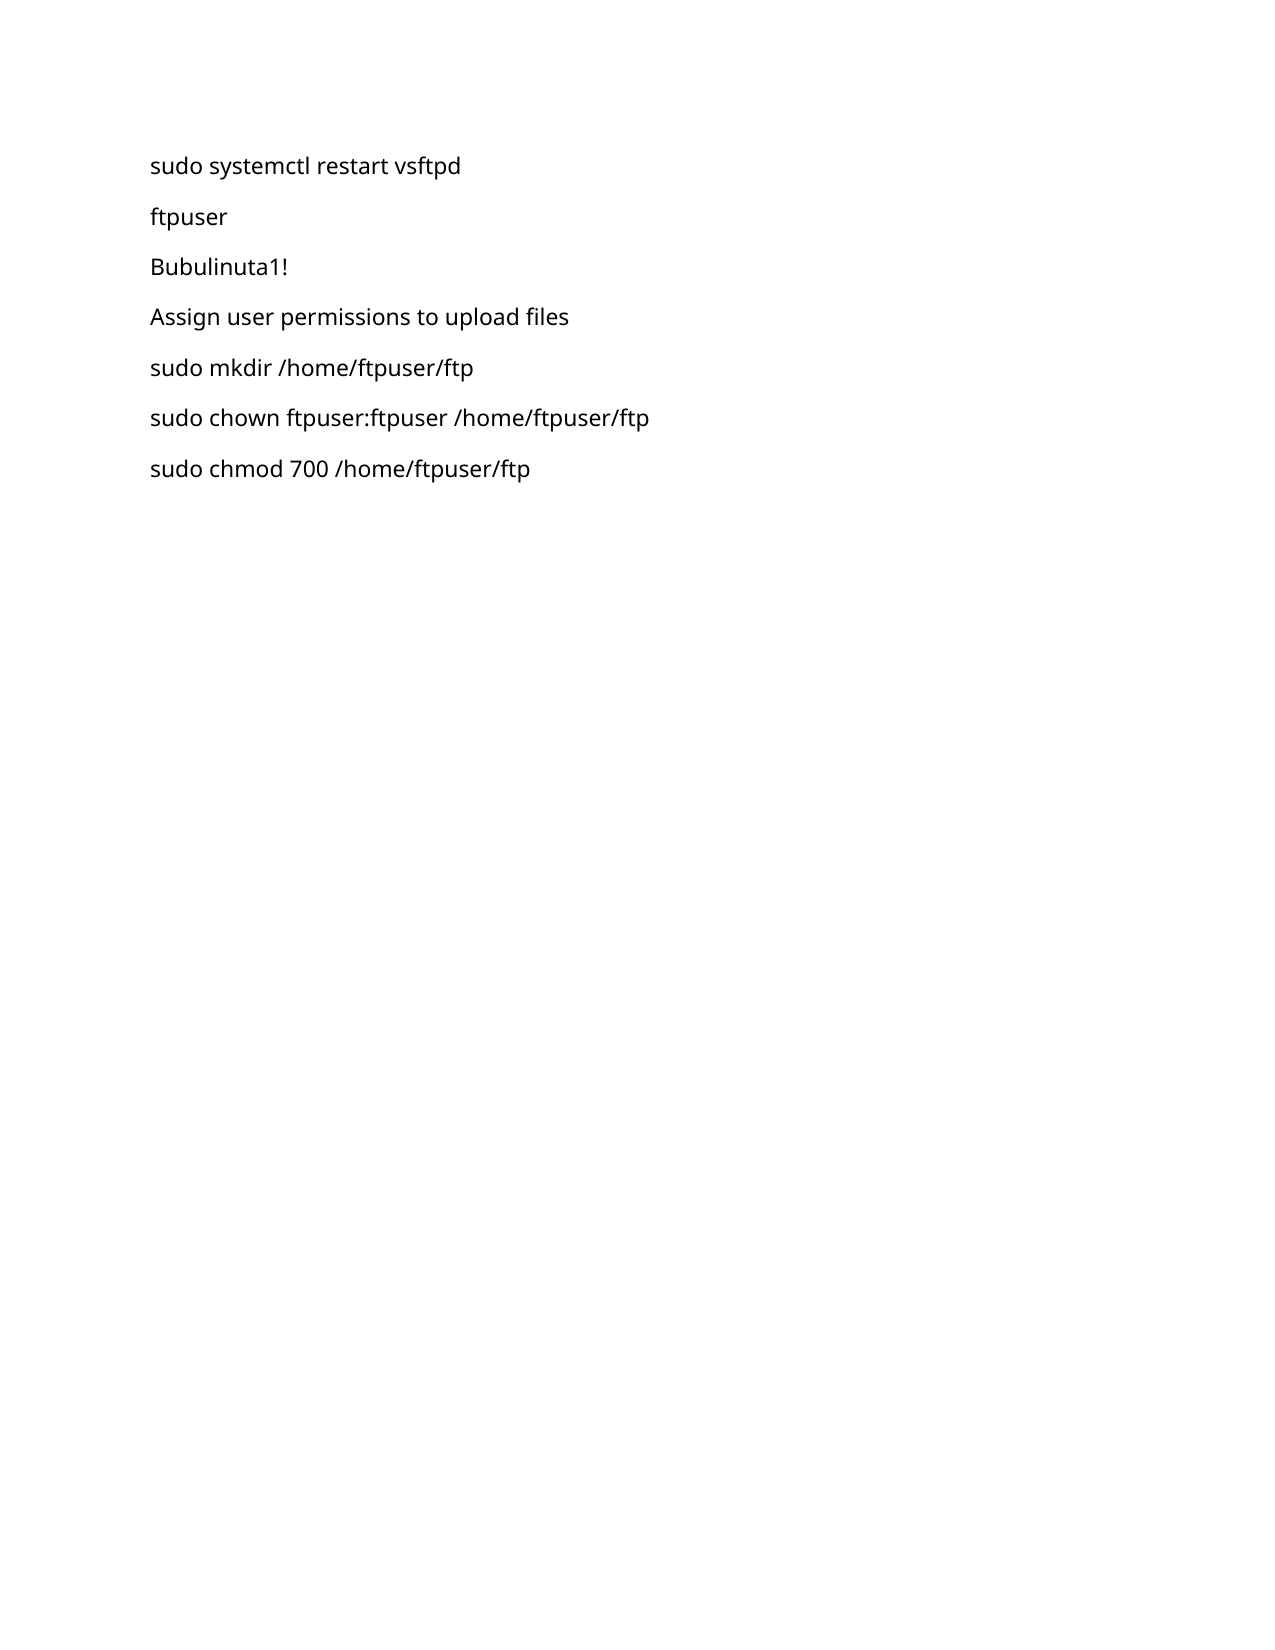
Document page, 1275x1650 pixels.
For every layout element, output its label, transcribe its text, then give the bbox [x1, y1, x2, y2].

text sudo mkdir /home/ftpuser/ftp [150, 352, 1125, 383]
text sudo chown ftpuser:ftpuser /home/ftpuser/ftp [150, 402, 1125, 433]
text sudo chmod 700 /home/ftpuser/ftp [150, 452, 1125, 484]
text ftpuser [150, 200, 1125, 232]
text sudo systemctl restart vsftpd [150, 150, 1125, 181]
text Bubulinuta1! [150, 251, 1125, 282]
text Assign user permissions to upload files [150, 301, 1125, 332]
